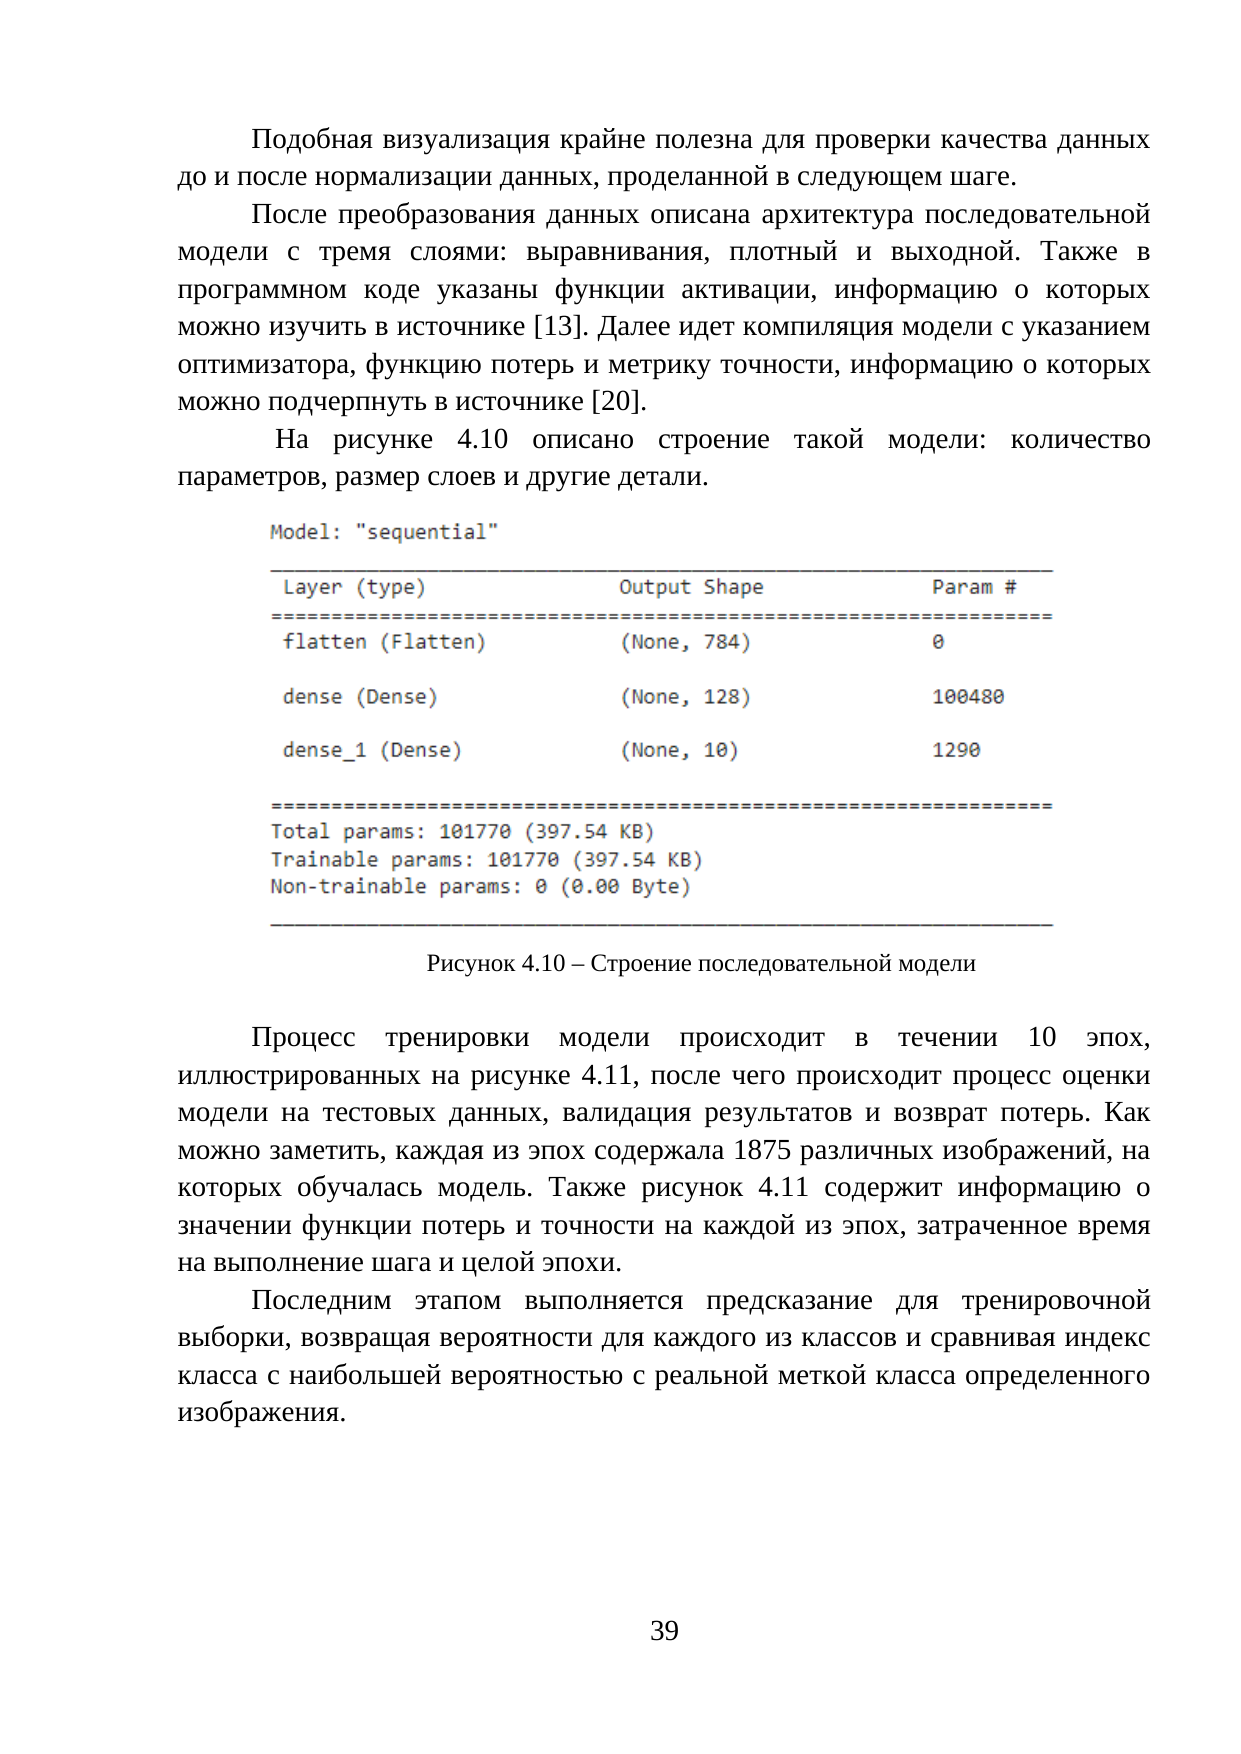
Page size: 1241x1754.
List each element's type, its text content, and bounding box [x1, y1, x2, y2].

text Процесс тренировки модели происходит в течении 10 эпох, иллюстрированных на рисунке 4.11, после чего происходит процесс оценки модели на тестовых данных, валидация результатов и возврат потерь. Как можно заметить, каждая из эпох содержала 1875 различных изображений, на которых обучалась модель. Также рисунок 4.11 содержит информацию о значении функции потерь и точности на каждой из эпох, затраченное время на выполнение шага и целой эпохи. [177, 1017, 1152, 1279]
text После преобразования данных описана архитектура последовательной модели с тремя слоями: выравнивания, плотный и выходной. Также в программном коде указаны функции активации, информацию о которых можно изучить в источнике [13]. Далее идет компиляция модели с указанием оптимизатора, функцию потерь и метрику точности, информацию о которых можно подчерпнуть в источнике [20]. [177, 193, 1152, 418]
picture [252, 512, 1090, 942]
text На рисунке 4.10 описано строение такой модели: количество параметров, размер слоев и другие детали. [177, 418, 1152, 493]
text Подобная визуализация крайне полезна для проверки качества данных до и после нормализации данных, проделанной в следующем шаге. [177, 118, 1152, 193]
text Последним этапом выполняется предсказание для тренировочной выборки, возвращая вероятности для каждого из классов и сравнивая индекс класса с наибольшей вероятностью с реальной меткой класса определенного изображения. [177, 1279, 1152, 1429]
